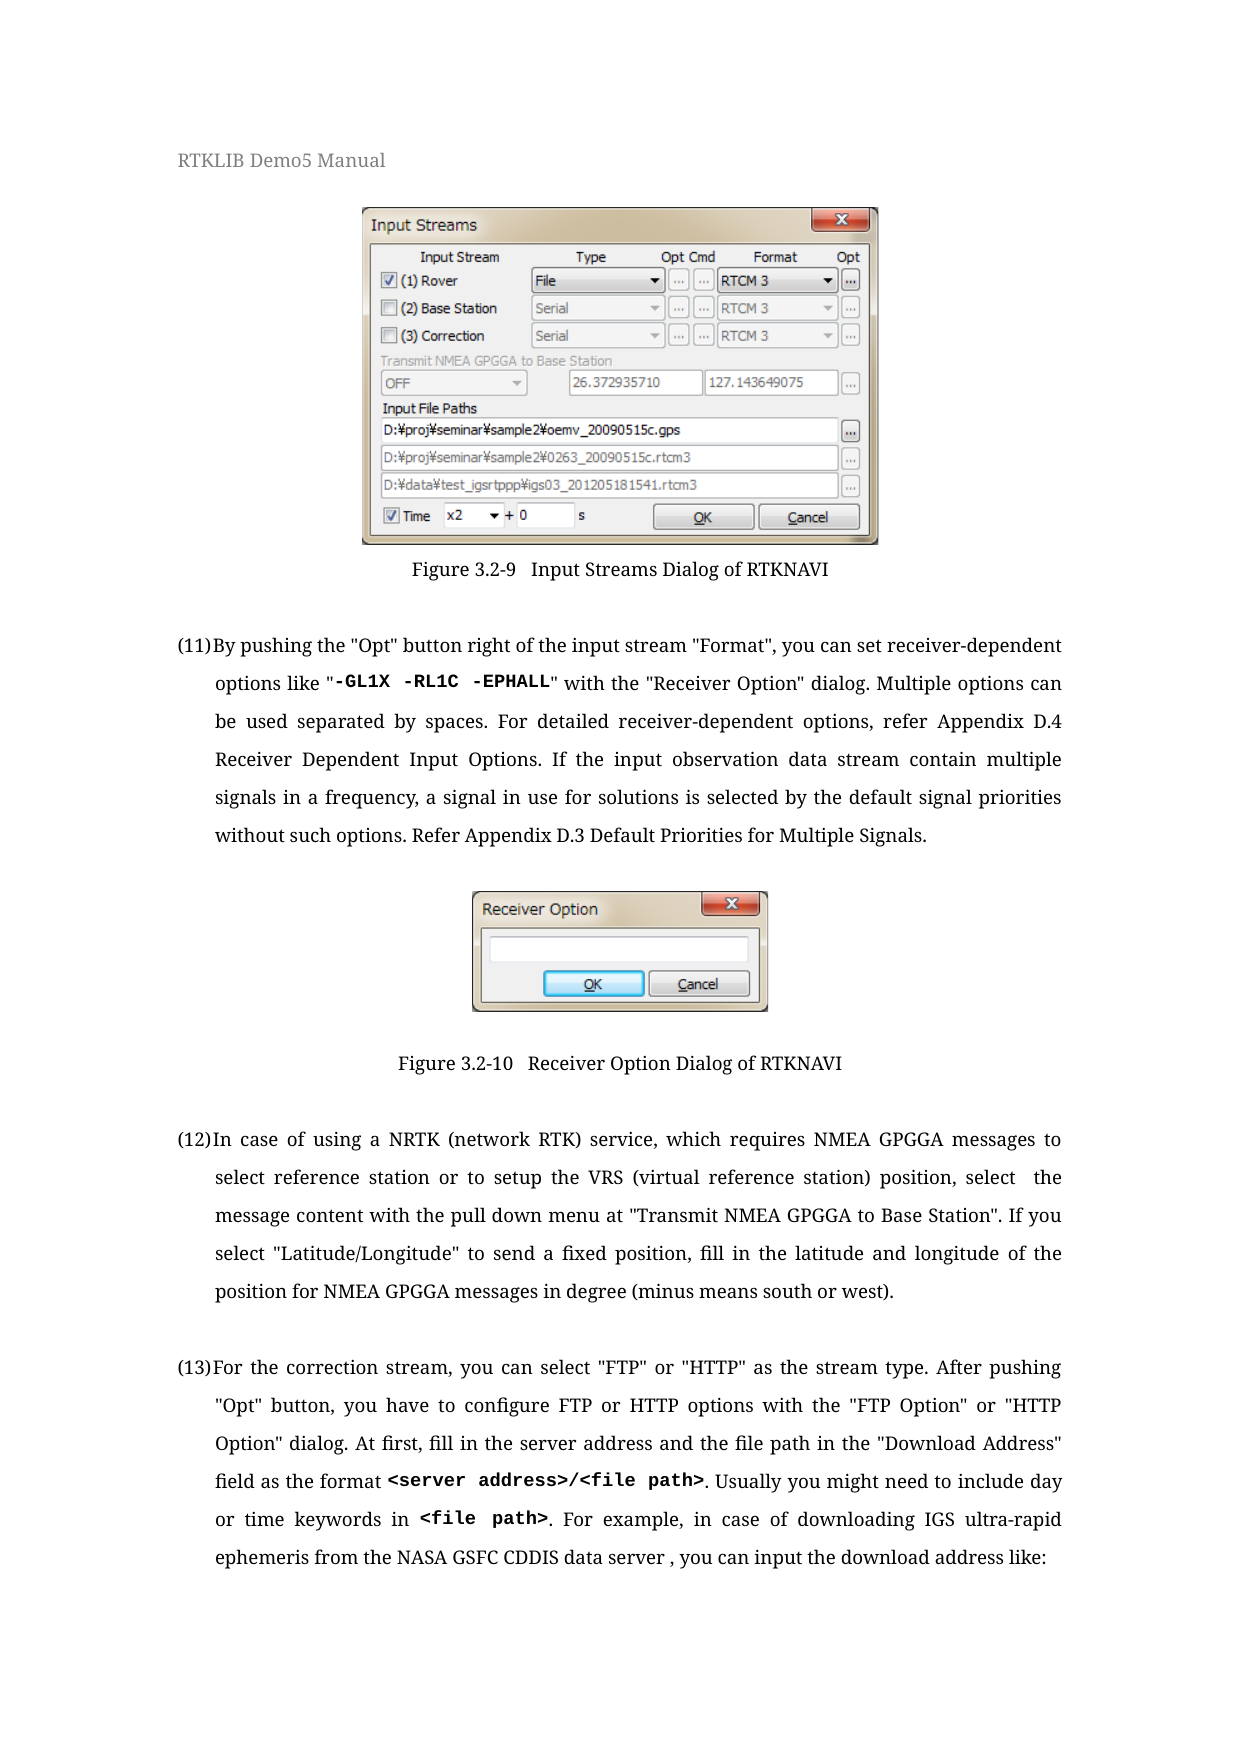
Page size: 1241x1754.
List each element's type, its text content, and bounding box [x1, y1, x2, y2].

list For the correction stream, you can select "FTP" or "HTTP" as the stream type. After pushing "Opt" button, you have to configure FTP or HTTP options with the "FTP Option" or "HTTP Option" dialog. At first, fill in the server address and the file path in the "Download Address" field as the format <server address>/<file path>. Usually you might need to include day or time keywords in <file path>. For example, in case of downloading IGS ultra-rapid ephemeris from the NASA GSFC CDDIS data server , you can input the download address like: [177, 1348, 1063, 1576]
picture [472, 891, 769, 1012]
text Figure 3.2-9 Input Streams Dialog of RTKNAVI [177, 549, 1063, 588]
picture [362, 207, 879, 545]
list In case of using a NRTK (network RTK) service, which requires NMEA GPGGA messages to select reference station or to setup the VRS (virtual reference station) position, select the message content with the pull down menu at "Transmit NMEA GPGGA to Base Station". If you select "Latitude/Longitude" to send a fixed position, fill in the latitude and longitude of the position for NMEA GPGGA messages in degree (minus means south or west). [177, 1120, 1063, 1310]
list By pushing the "Opt" button right of the input stream "Format", you can set receiver-dependent options like "-GL1X -RL1C -EPHALL" with the "Receiver Option" dialog. Multiple options can be used separated by spaces. For detailed receiver-dependent options, refer Appendix D.4 Receiver Dependent Input Options. If the input observation data stream contain multiple signals in a frequency, a signal in use for solutions is selected by the default signal priorities without such options. Refer Appendix D.3 Default Priorities for Multiple Signals. [177, 626, 1063, 854]
text Figure 3.2-10 Receiver Option Dialog of RTKNAVI [177, 1044, 1063, 1082]
